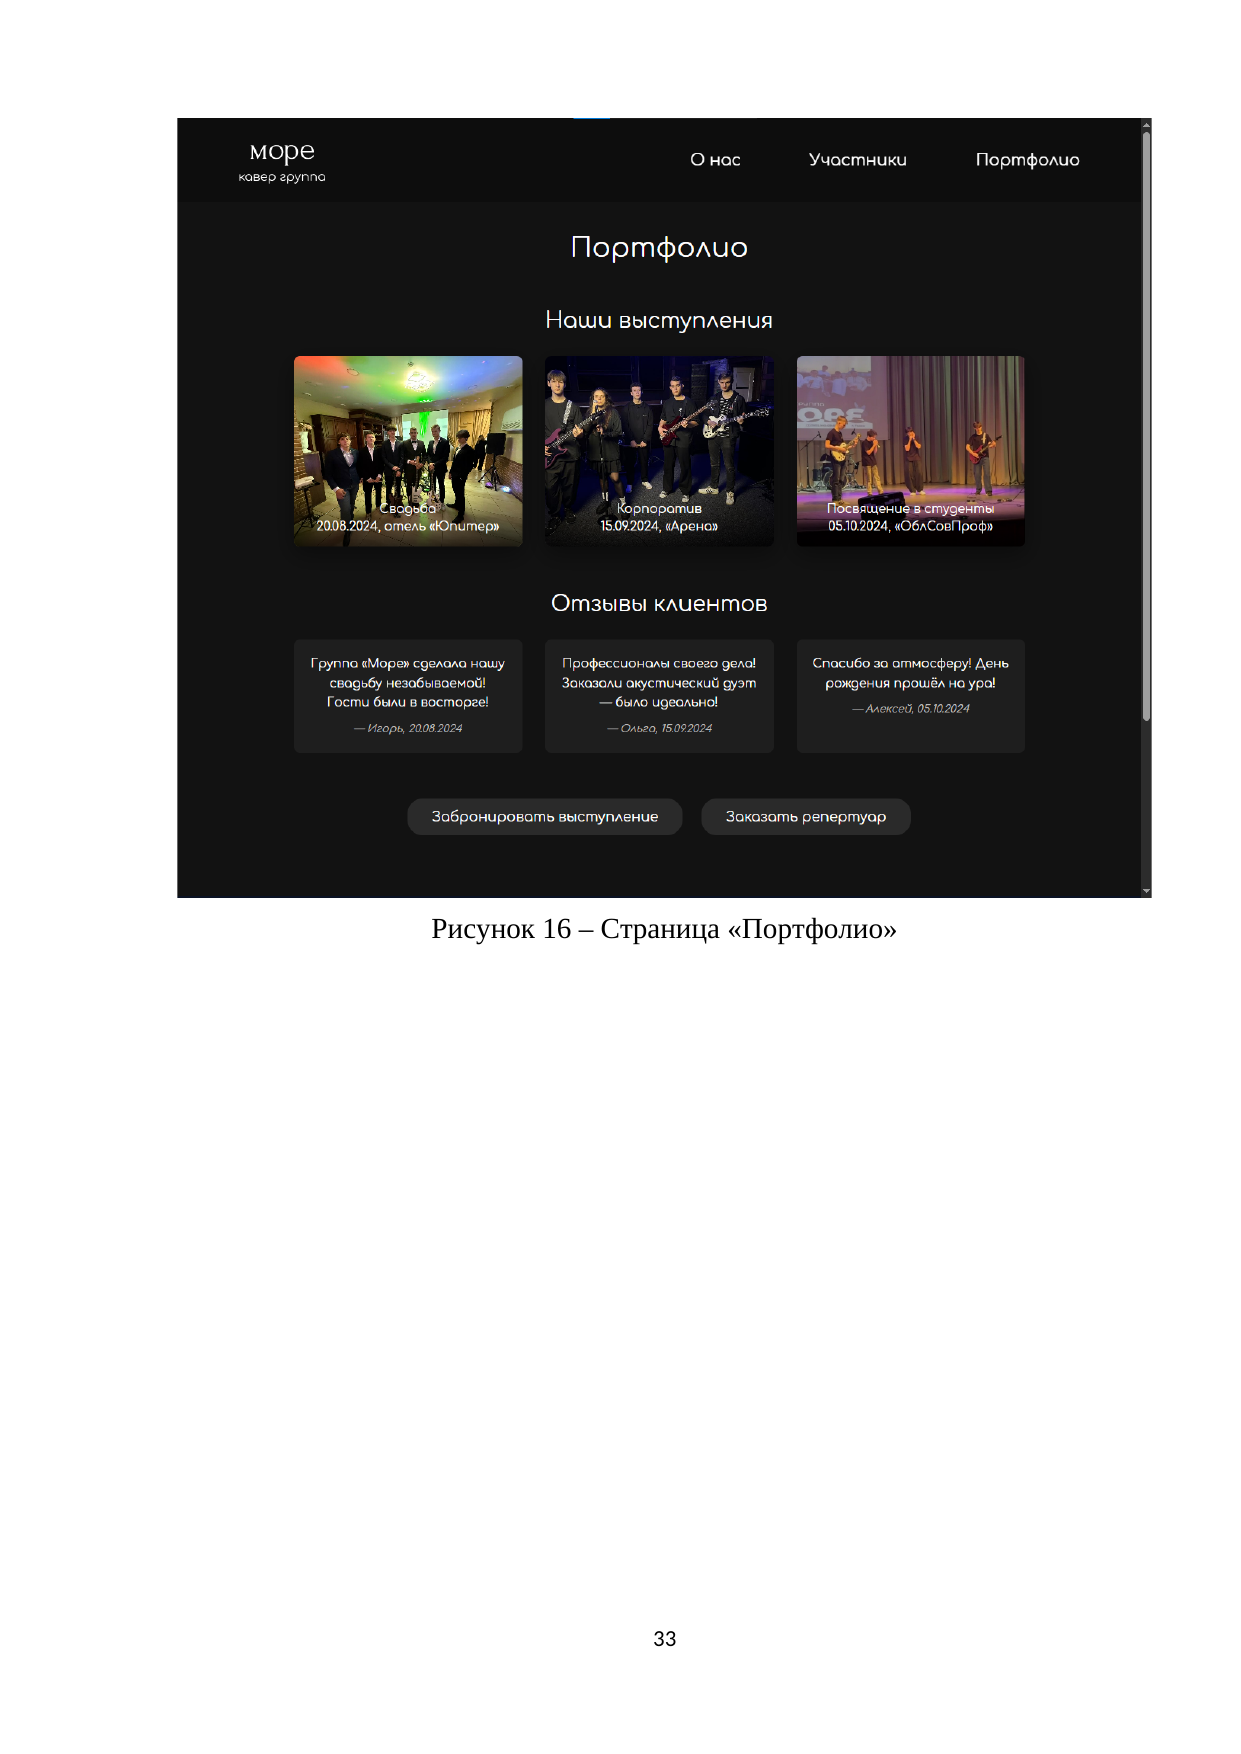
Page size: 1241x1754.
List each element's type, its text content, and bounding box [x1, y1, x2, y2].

text Рисунок 16 – Страница «Портфолио» [177, 912, 1152, 945]
picture [177, 118, 1152, 898]
